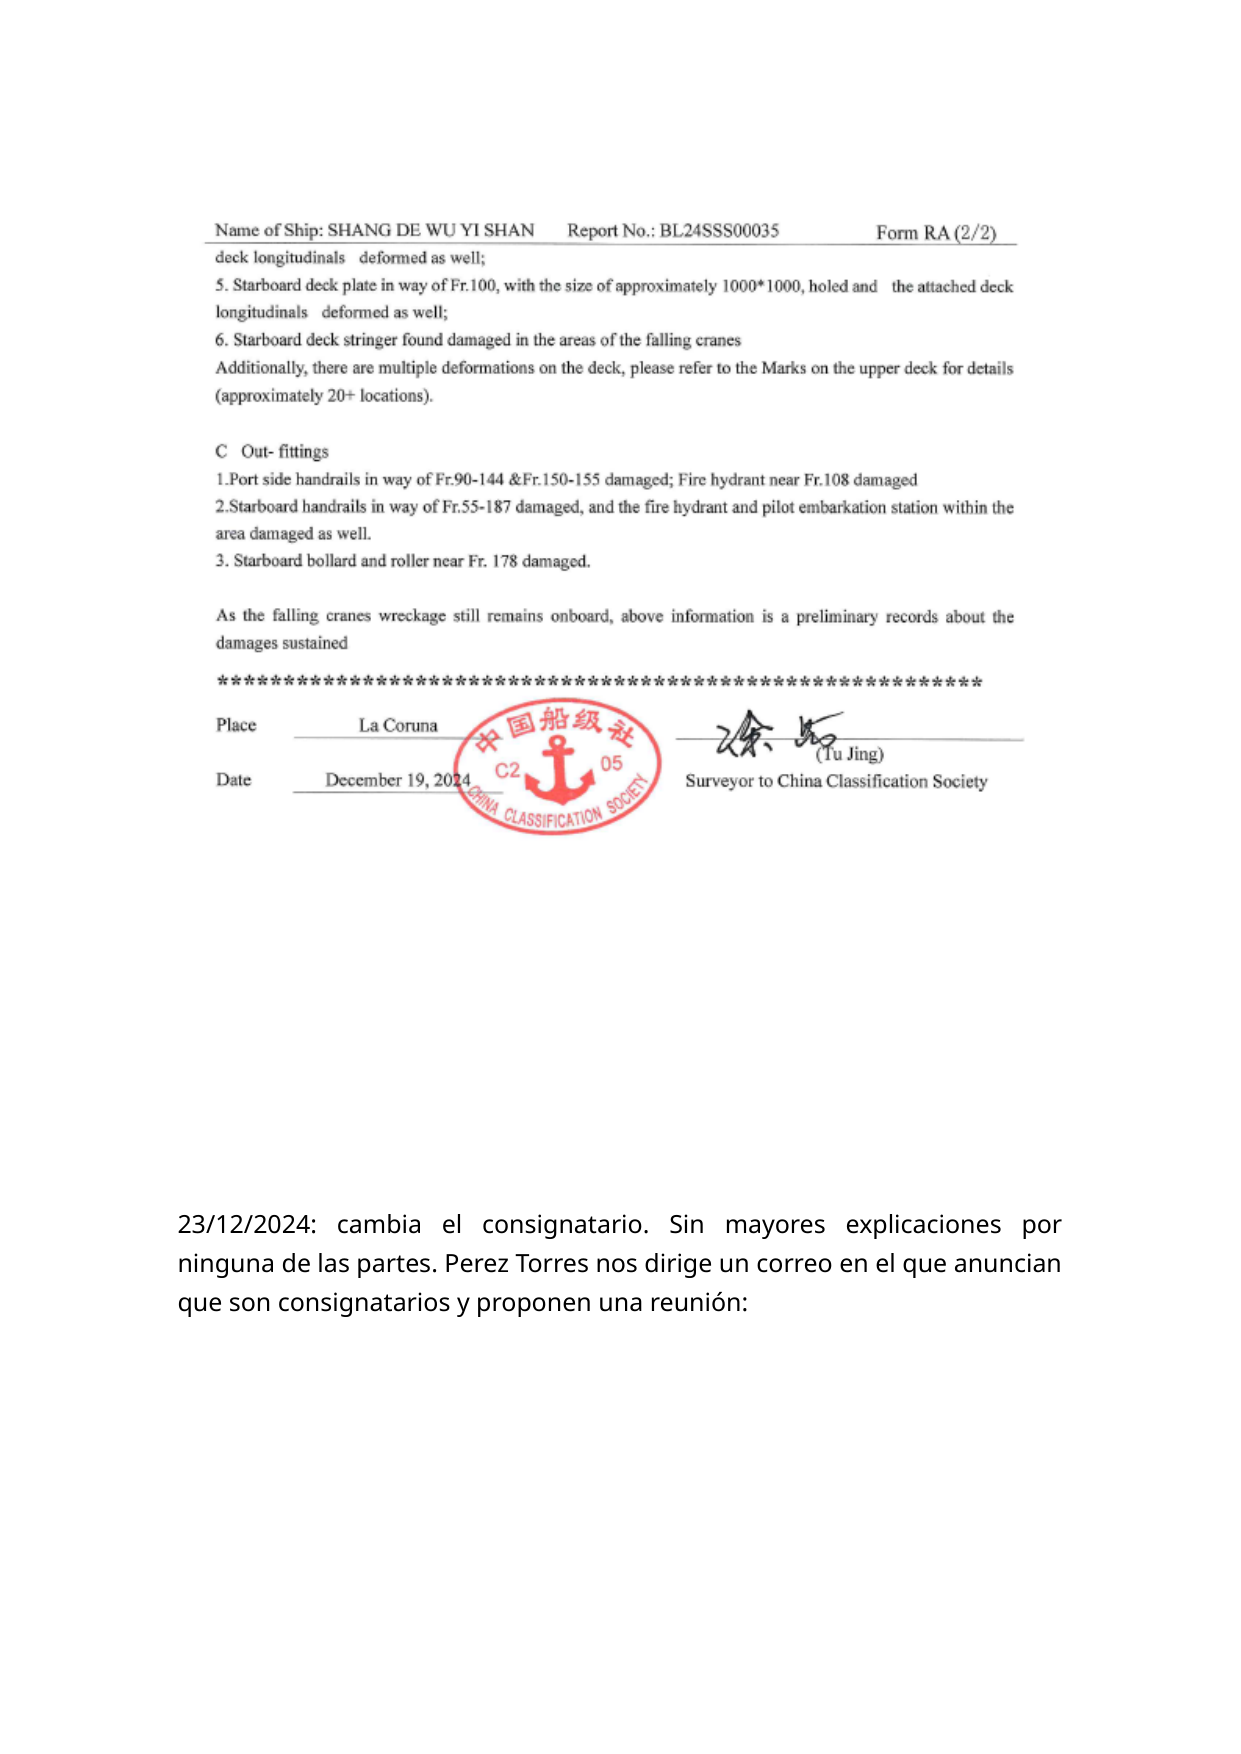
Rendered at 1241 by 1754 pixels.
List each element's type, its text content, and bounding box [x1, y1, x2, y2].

picture [177, 147, 1056, 906]
text 23/12/2024: cambia el consignatario. Sin mayores explicaciones por ninguna de las partes. Perez Torres nos dirige un correo en el que anuncian que son consignatarios y proponen una reunión: [177, 1207, 1063, 1319]
